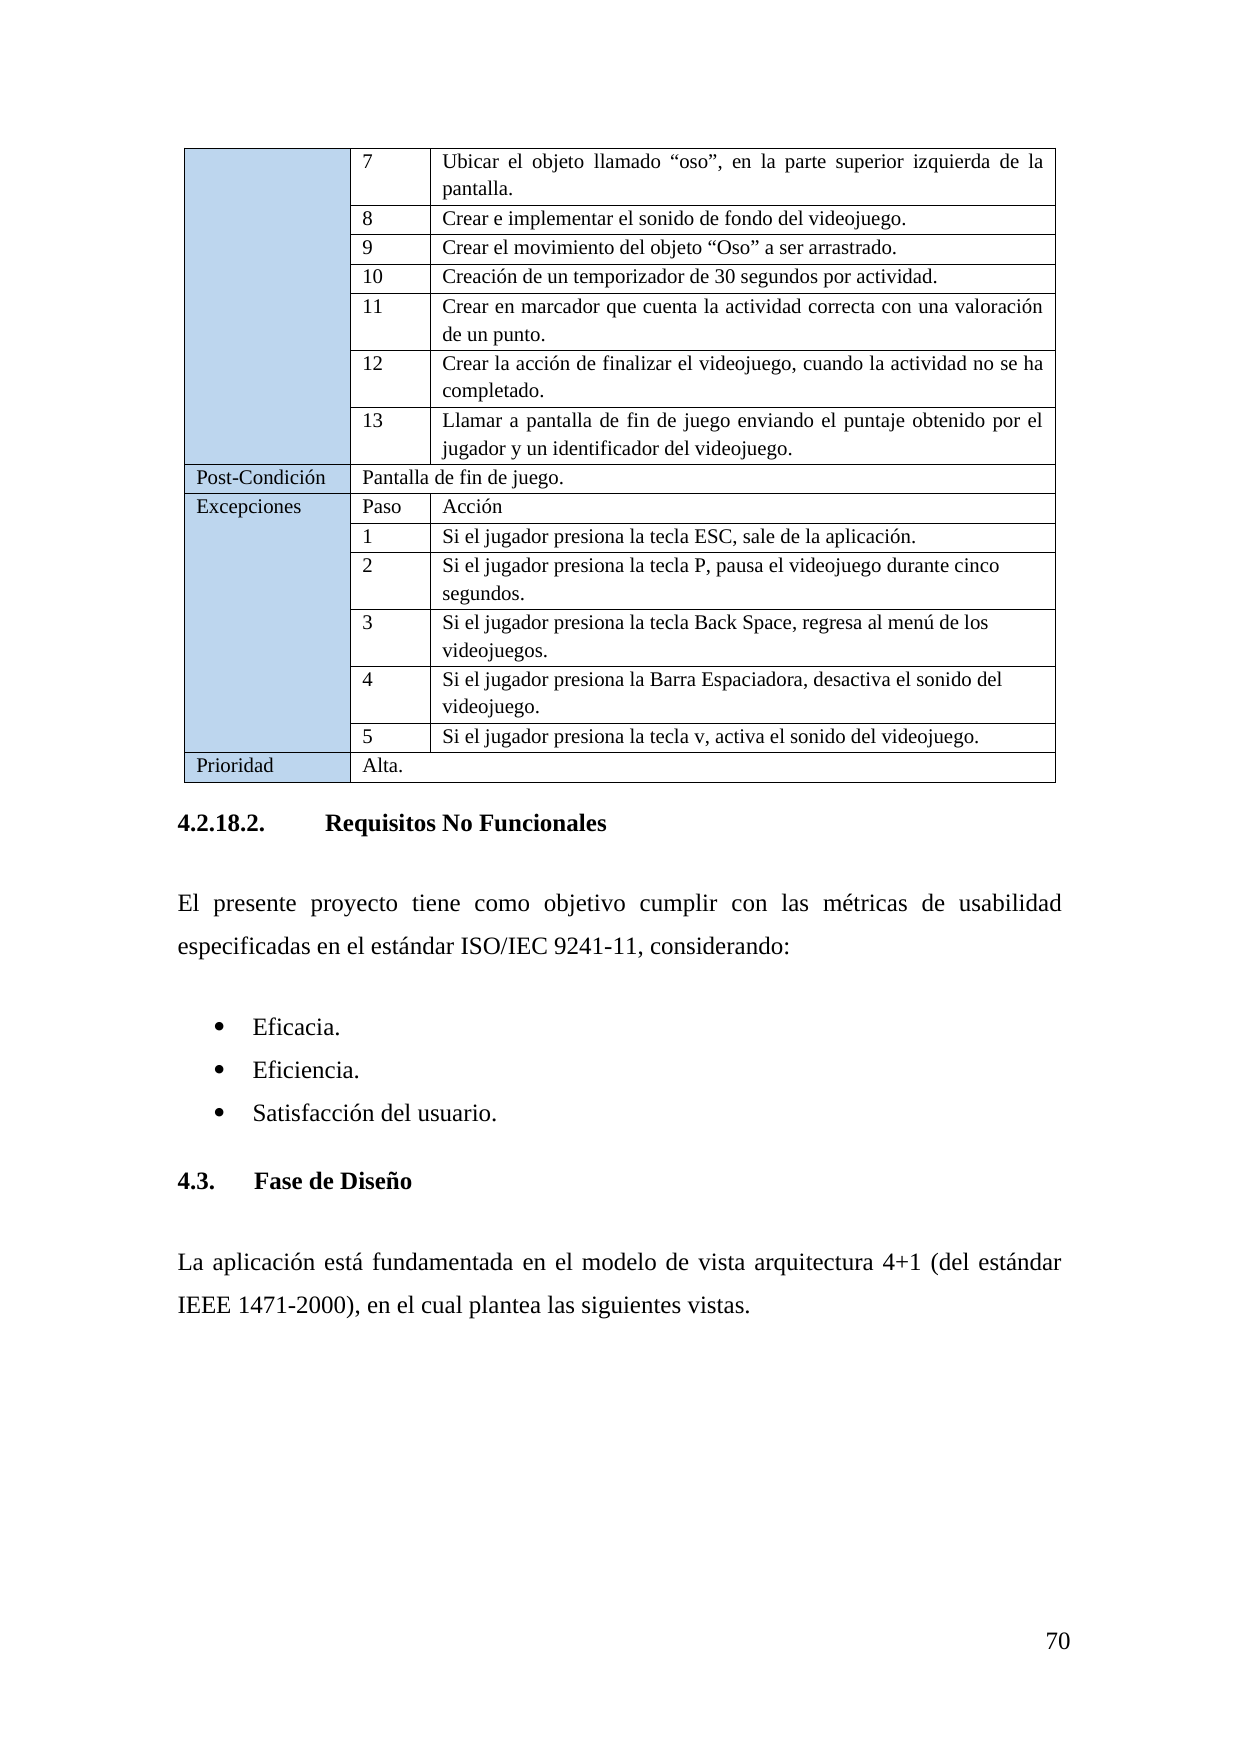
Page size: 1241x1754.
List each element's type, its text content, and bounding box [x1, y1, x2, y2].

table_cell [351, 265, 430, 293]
list Eficiencia. [215, 1055, 1063, 1084]
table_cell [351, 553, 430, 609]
list Eficacia. [215, 1012, 1063, 1041]
subtitle Fase de Diseño [177, 1166, 1063, 1195]
text La aplicación está fundamentada en el modelo de vista arquitectura 4+1 (del estándar IEEE 1471-2000), en el cual plantea las siguientes vistas. [177, 1247, 1063, 1319]
text El presente proyecto tiene como objetivo cumplir con las métricas de usabilidad especificadas en el estándar ISO/IEC 9241-11, considerando: [177, 888, 1063, 960]
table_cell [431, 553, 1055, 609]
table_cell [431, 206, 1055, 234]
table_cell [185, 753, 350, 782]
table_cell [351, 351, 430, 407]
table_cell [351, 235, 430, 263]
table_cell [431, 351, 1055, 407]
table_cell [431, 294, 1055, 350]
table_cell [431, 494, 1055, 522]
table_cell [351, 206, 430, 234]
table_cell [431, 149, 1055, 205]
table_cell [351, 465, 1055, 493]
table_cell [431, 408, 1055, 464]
subtitle Requisitos No Funcionales [177, 808, 1063, 836]
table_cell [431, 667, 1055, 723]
list Satisfacción del usuario. [215, 1098, 1063, 1127]
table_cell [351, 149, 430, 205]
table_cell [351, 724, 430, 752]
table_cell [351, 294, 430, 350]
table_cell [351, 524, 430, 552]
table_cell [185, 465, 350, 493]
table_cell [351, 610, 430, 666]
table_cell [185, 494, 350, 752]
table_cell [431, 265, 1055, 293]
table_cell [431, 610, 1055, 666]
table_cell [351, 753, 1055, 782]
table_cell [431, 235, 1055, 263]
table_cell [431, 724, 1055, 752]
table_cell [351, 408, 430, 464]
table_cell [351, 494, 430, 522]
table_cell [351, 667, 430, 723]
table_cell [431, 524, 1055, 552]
